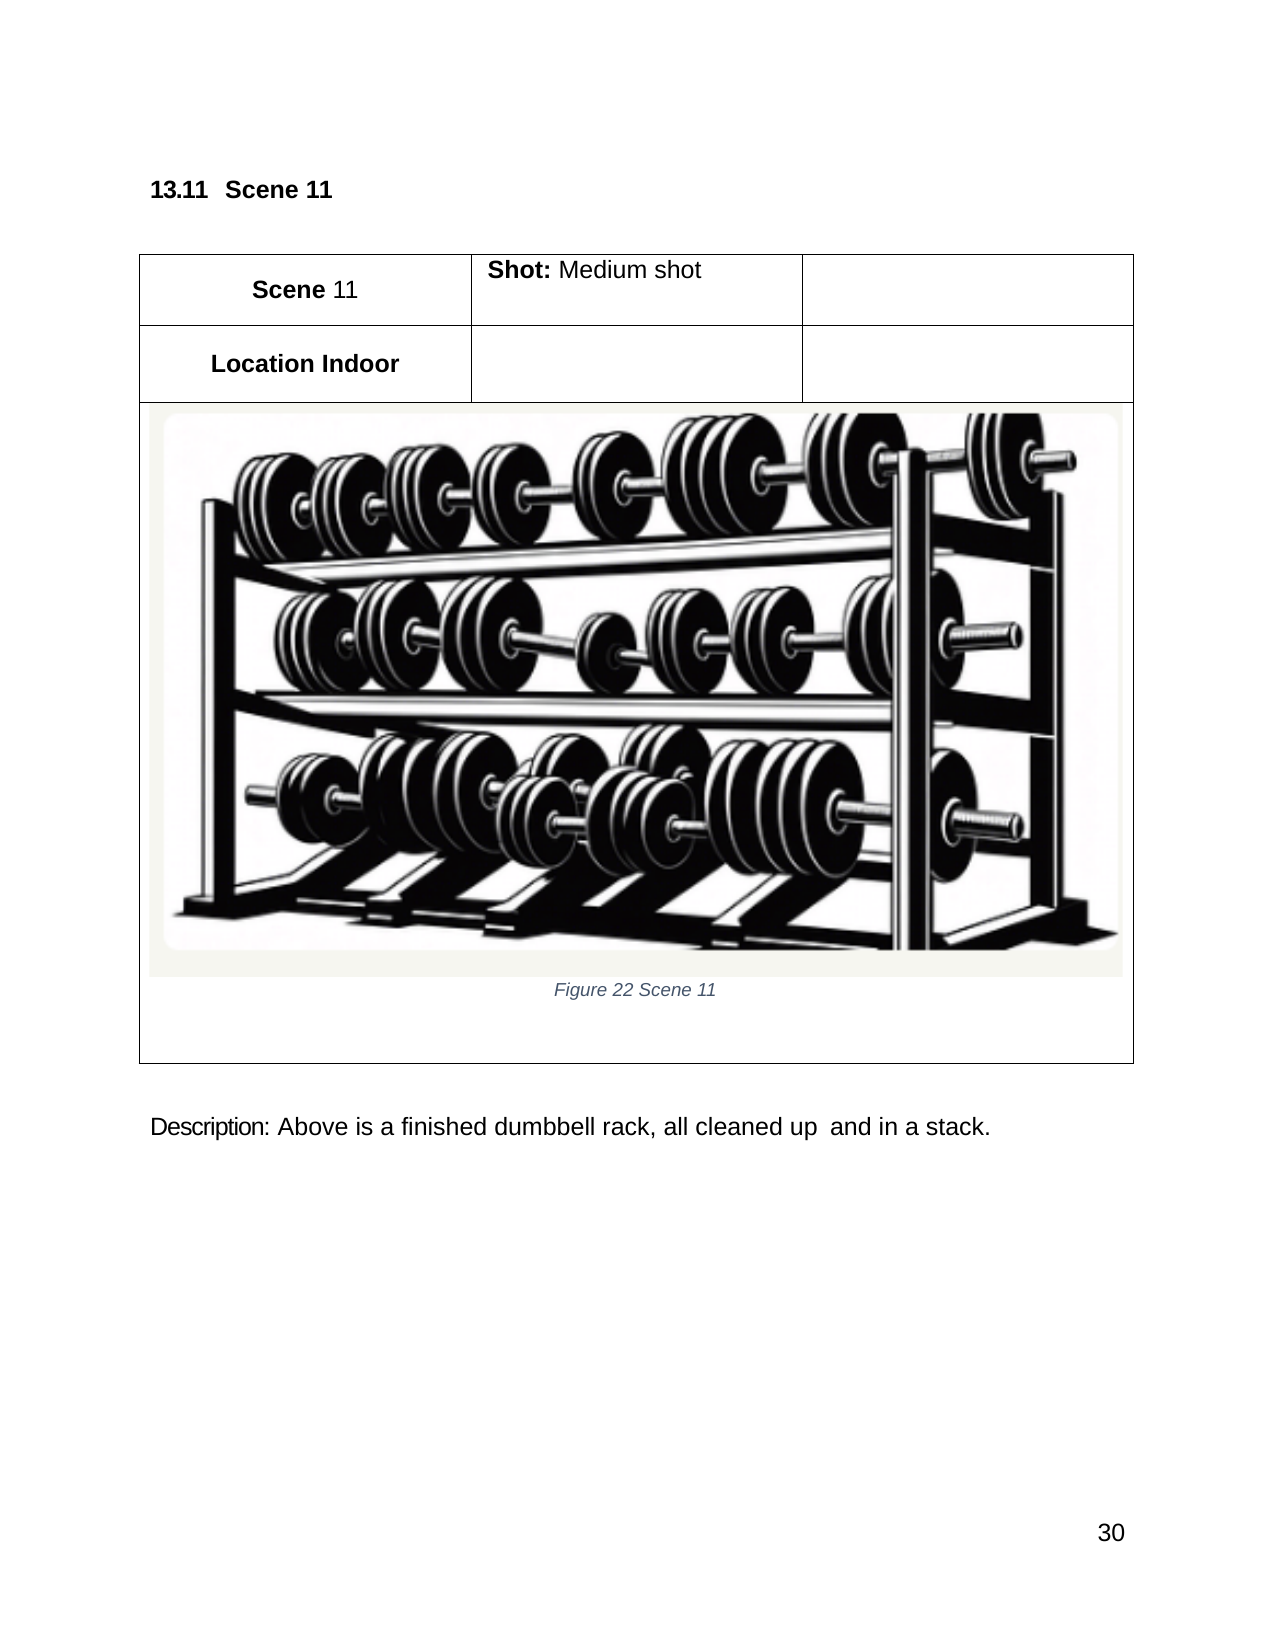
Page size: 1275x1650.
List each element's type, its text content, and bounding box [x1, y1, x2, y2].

text Description: Above is a finished dumbbell rack, all cleaned up and in a stack. [150, 1112, 1125, 1141]
table_cell Figure 22 Scene 11 [140, 403, 1133, 1063]
table_cell [472, 326, 802, 402]
table_cell [803, 326, 1133, 402]
picture [149, 403, 1123, 977]
table_cell Location Indoor [140, 326, 471, 402]
table_header [803, 255, 1133, 325]
table_header Shot: Medium shot [472, 255, 802, 325]
subtitle Scene 11 [150, 175, 1125, 204]
table_header Scene 11 [140, 255, 471, 325]
